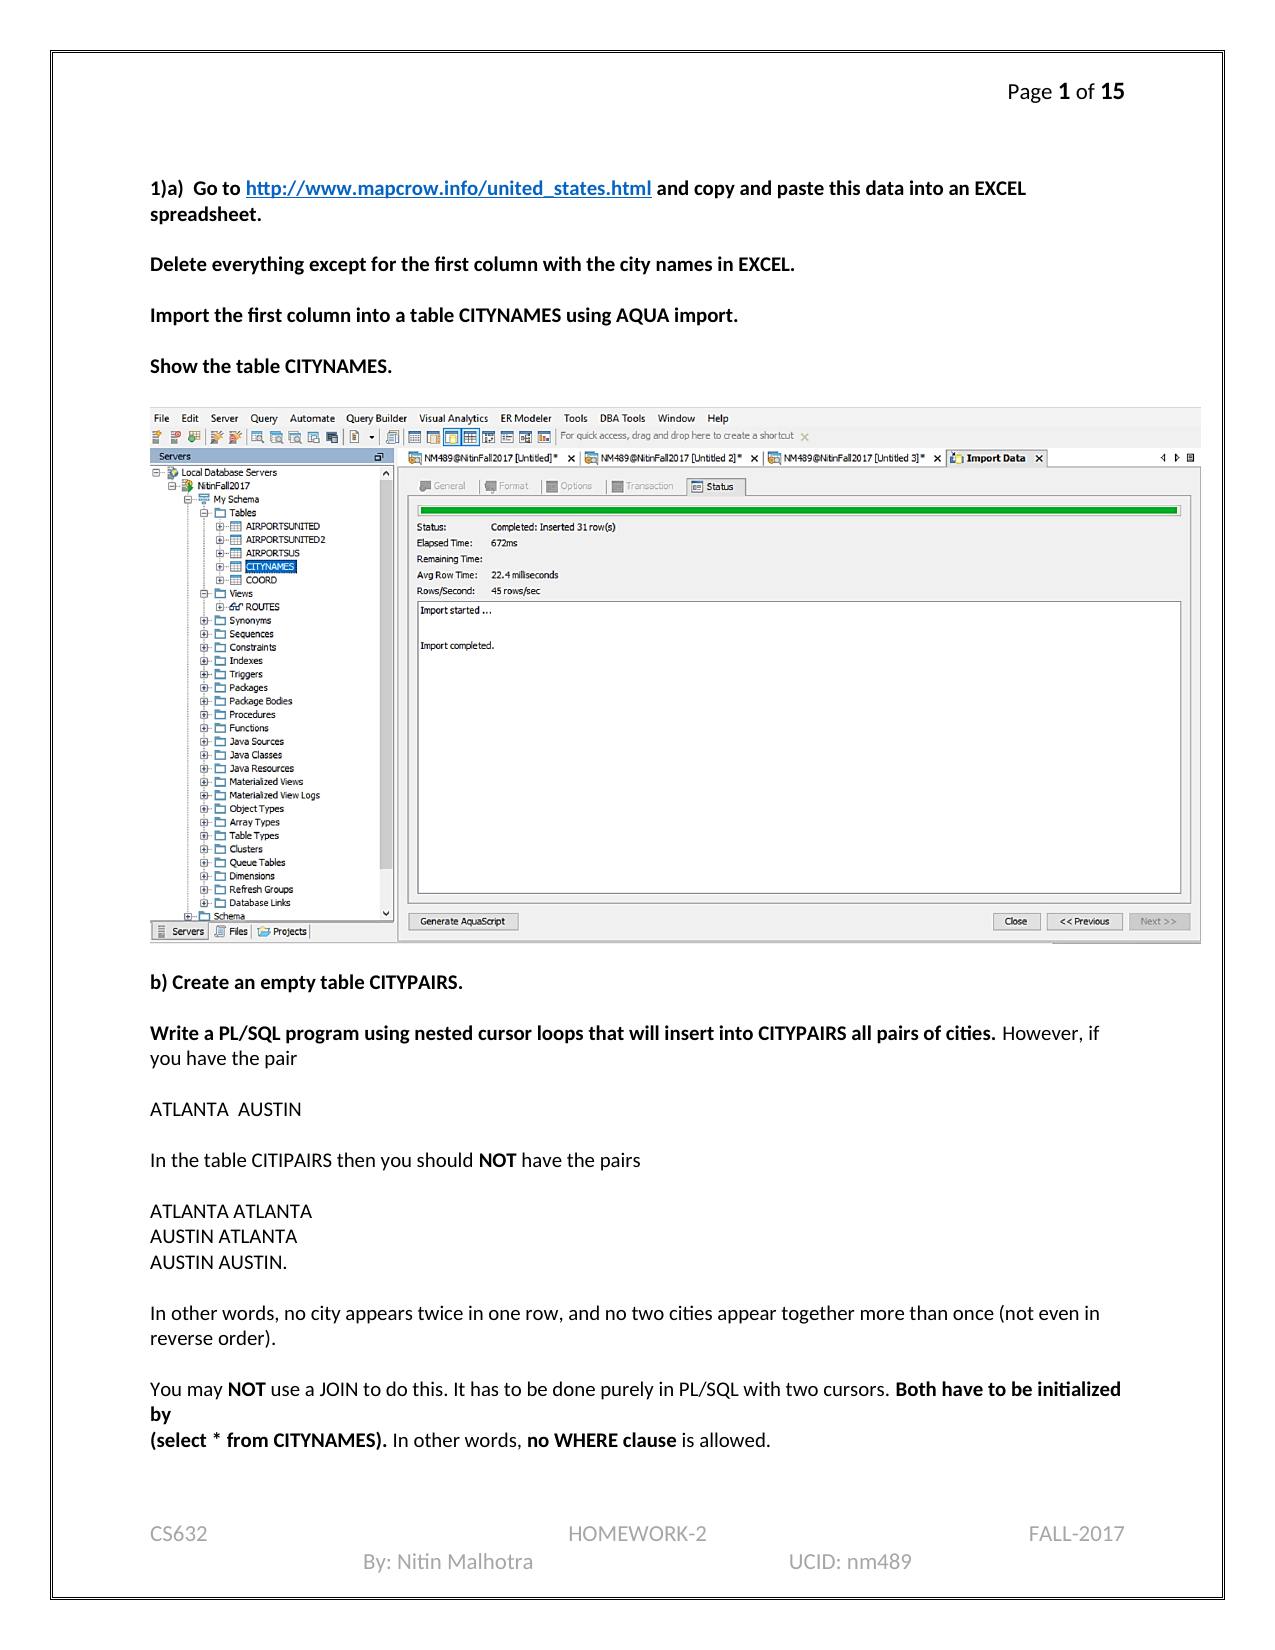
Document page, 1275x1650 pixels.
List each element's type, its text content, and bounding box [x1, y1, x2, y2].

text In the table CITIPAIRS then you should NOT have the pairs [150, 1147, 1125, 1173]
text 1)a) Go to http://www.mapcrow.info/united_states.html and copy and paste this data into an EXCEL spreadsheet. [150, 175, 1125, 226]
text Delete everything except for the first column with the city names in EXCEL. [150, 252, 1125, 277]
text In other words, no city appears twice in one row, and no two cities appear together more than once (not even in reverse order). [150, 1300, 1125, 1351]
text Write a PL/SQL program using nested cursor loops that will insert into CITYPAIRS all pairs of cities. However, if you have the pair [150, 1020, 1125, 1071]
text b) Create an empty table CITYPAIRS. [150, 969, 1125, 995]
text Import the first column into a table CITYNAMES using AQUA import. [150, 302, 1125, 328]
text ATLANTA AUSTIN [150, 1096, 1125, 1122]
text AUSTIN ATLANTA [150, 1223, 1125, 1249]
text (select * from CITYNAMES). In other words, no WHERE clause is allowed. [150, 1427, 1125, 1452]
text You may NOT use a JOIN to do this. It has to be done purely in PL/SQL with two cursors. Both have to be initialized by [150, 1376, 1125, 1427]
text Show the table CITYNAMES. [150, 353, 1125, 379]
picture [150, 404, 1201, 944]
text AUSTIN AUSTIN. [150, 1249, 1125, 1274]
text ATLANTA ATLANTA [150, 1198, 1125, 1223]
